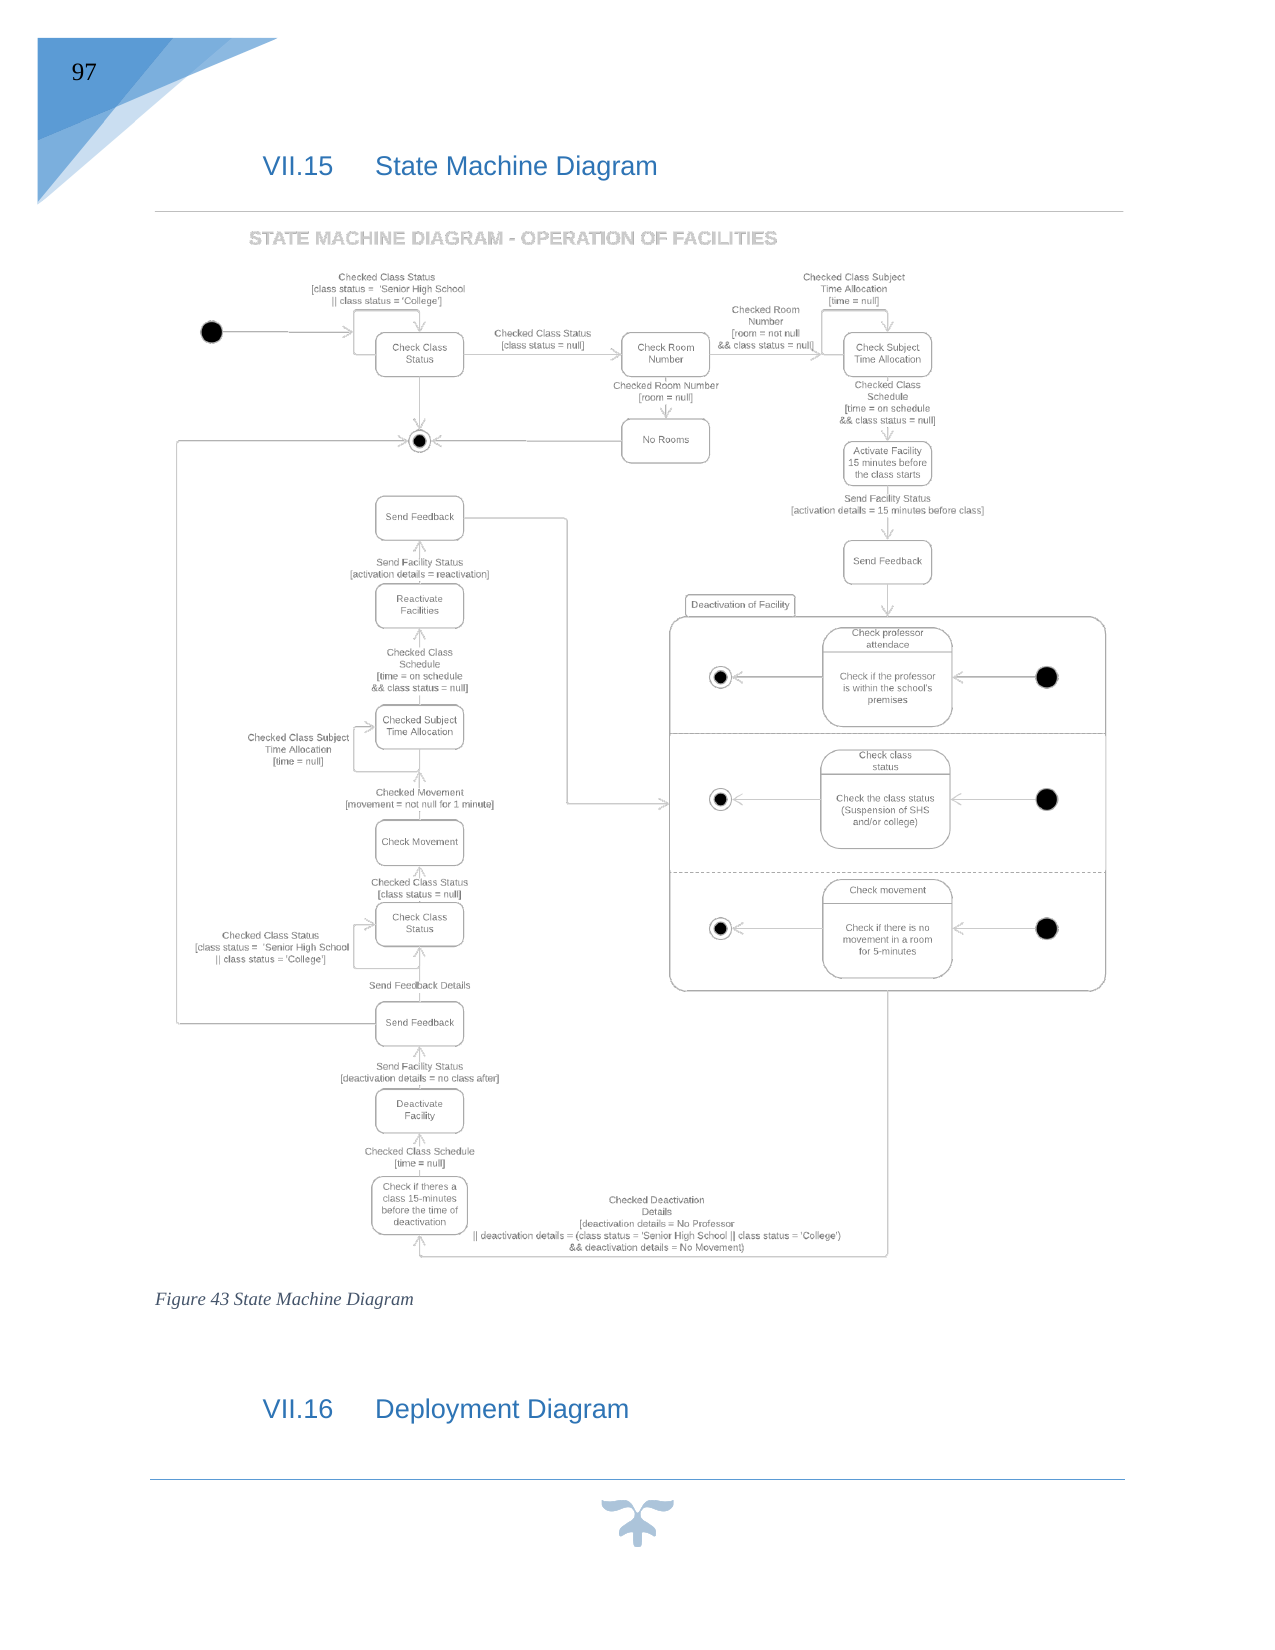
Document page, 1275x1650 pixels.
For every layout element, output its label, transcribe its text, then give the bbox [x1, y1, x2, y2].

subtitle Deployment Diagram [262, 1393, 1125, 1424]
subtitle State Machine Diagram [262, 150, 1125, 181]
picture [154, 207, 1123, 1264]
picture [37, 37, 279, 206]
